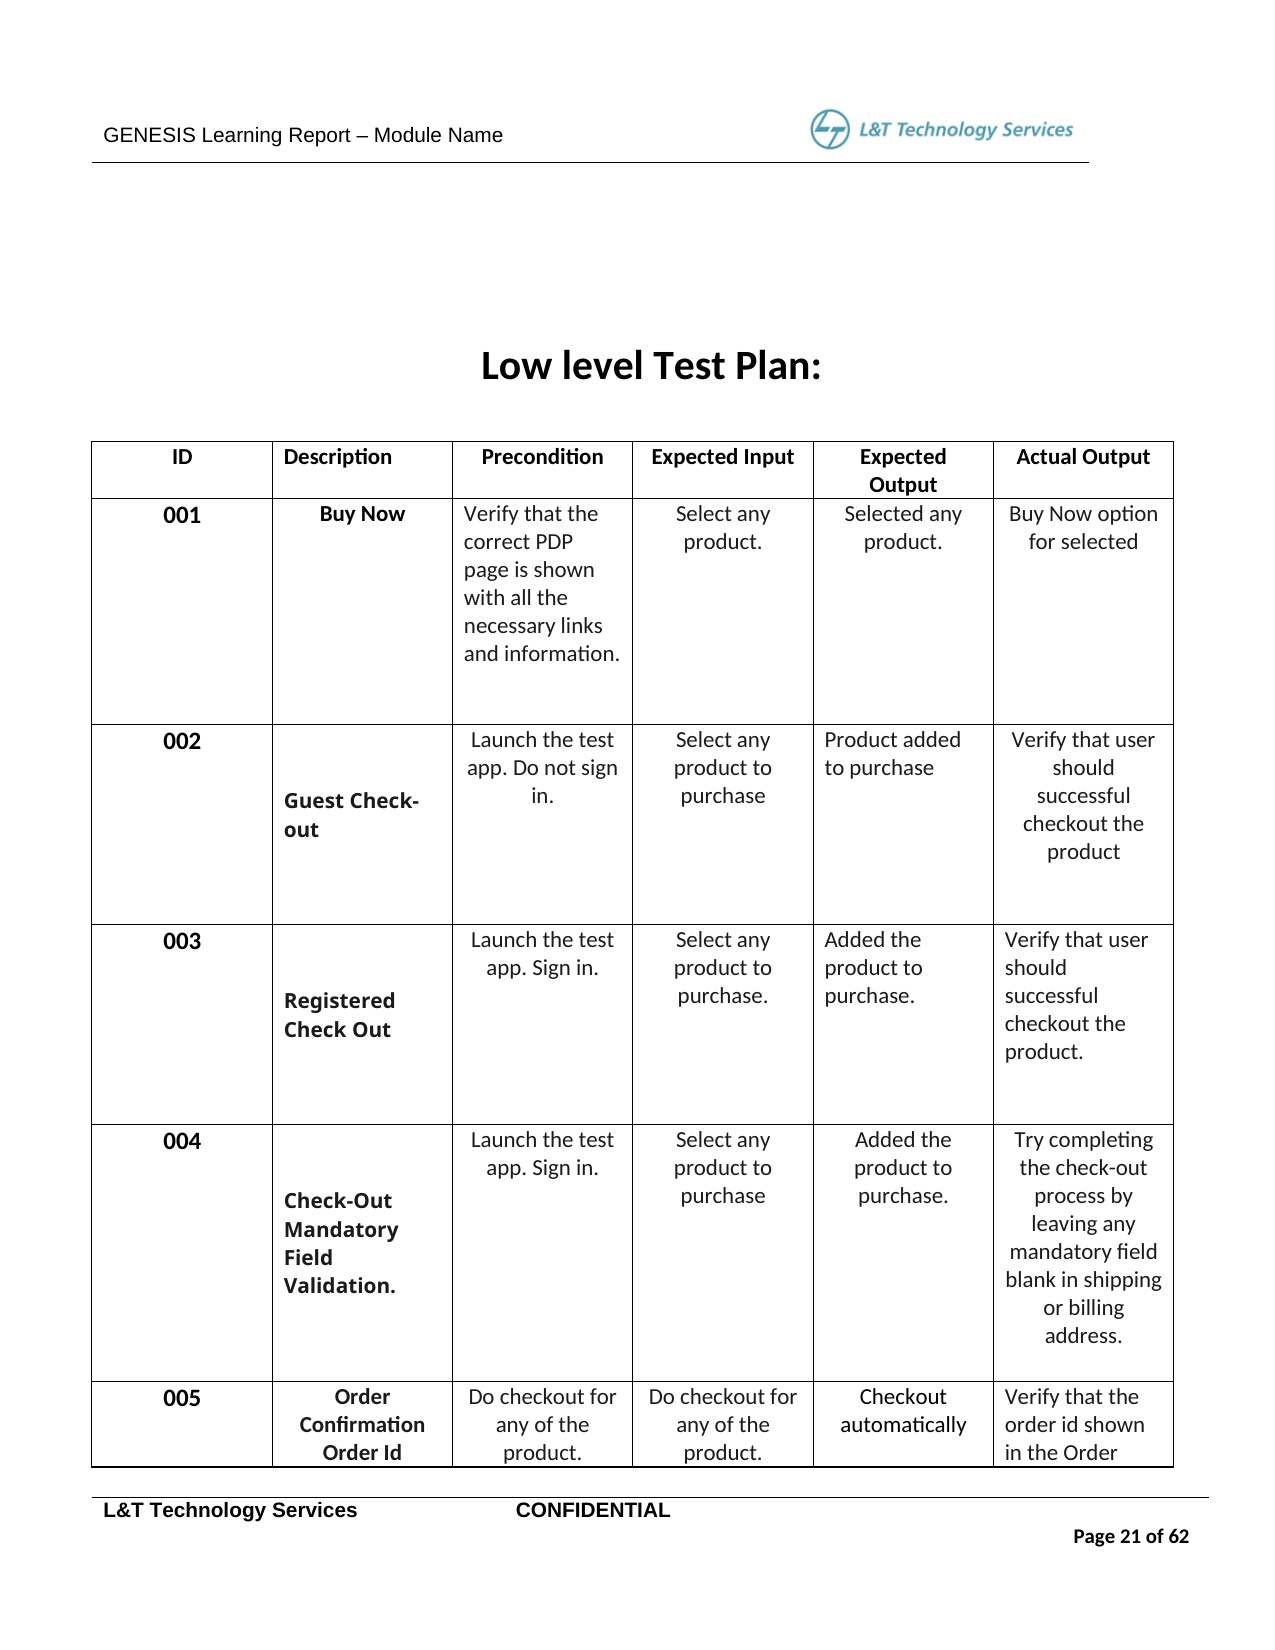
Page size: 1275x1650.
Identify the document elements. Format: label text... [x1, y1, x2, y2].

table_cell Select any product to purchase [633, 1125, 813, 1381]
table_cell Product added to purchase [814, 725, 993, 924]
table_cell Launch the test app. Do not sign in. [453, 725, 632, 924]
table_cell Check-Out Mandatory Field Validation. [273, 1125, 452, 1381]
text Low level Test Plan: [103, 339, 1162, 390]
table_cell Guest Check-out [273, 725, 452, 924]
table_cell 005 [92, 1382, 272, 1466]
table_cell Verify that user should successful checkout the product [994, 725, 1173, 924]
table_cell Do checkout for any of the product. [763, 1382, 813, 1466]
table_cell Registered Check Out [273, 925, 452, 1124]
table_header Expected Output [814, 442, 993, 498]
table_cell 002 [92, 725, 272, 924]
table_header Description [273, 442, 452, 498]
table_cell Buy Now option for selected [994, 499, 1173, 724]
table_cell Select any product. [633, 499, 813, 724]
table_header ID [92, 442, 272, 498]
table_header Actual Output [994, 442, 1173, 498]
table_header Expected Input [633, 442, 813, 498]
table_cell Verify that user should successful checkout the product. [994, 925, 1173, 1124]
table_cell Do checkout for any of the product. [633, 1382, 683, 1466]
table_cell Order Confirmation Order Id Validation [273, 1382, 335, 1466]
table_cell Buy Now [273, 499, 452, 724]
table_cell 004 [92, 1125, 272, 1381]
table_cell Do checkout for any of the product. [453, 1382, 503, 1466]
table_cell Order Confirmation Order Id Validation [390, 1382, 452, 1466]
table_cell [814, 1382, 993, 1466]
table_header Precondition [453, 442, 632, 498]
table_cell Do checkout for any of the product. [582, 1382, 632, 1466]
table_cell Launch the test app. Sign in. [453, 925, 632, 1124]
table_cell Added the product to purchase. [814, 1125, 993, 1381]
table_cell Select any product to purchase [633, 725, 813, 924]
table_cell Launch the test app. Sign in. [453, 1125, 632, 1381]
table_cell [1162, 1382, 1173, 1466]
table_cell Try completing the check-out process by leaving any mandatory field blank in shipping or billing address. [994, 1125, 1173, 1381]
table_cell Select any product to purchase. [633, 925, 813, 1124]
table_cell Verify that the correct PDP page is shown with all the necessary links and information. [453, 499, 632, 724]
table_cell Added the product to purchase. [814, 925, 993, 1124]
table_cell 003 [92, 925, 272, 1124]
table_cell Selected any product. [814, 499, 993, 724]
table_cell 001 [92, 499, 272, 724]
